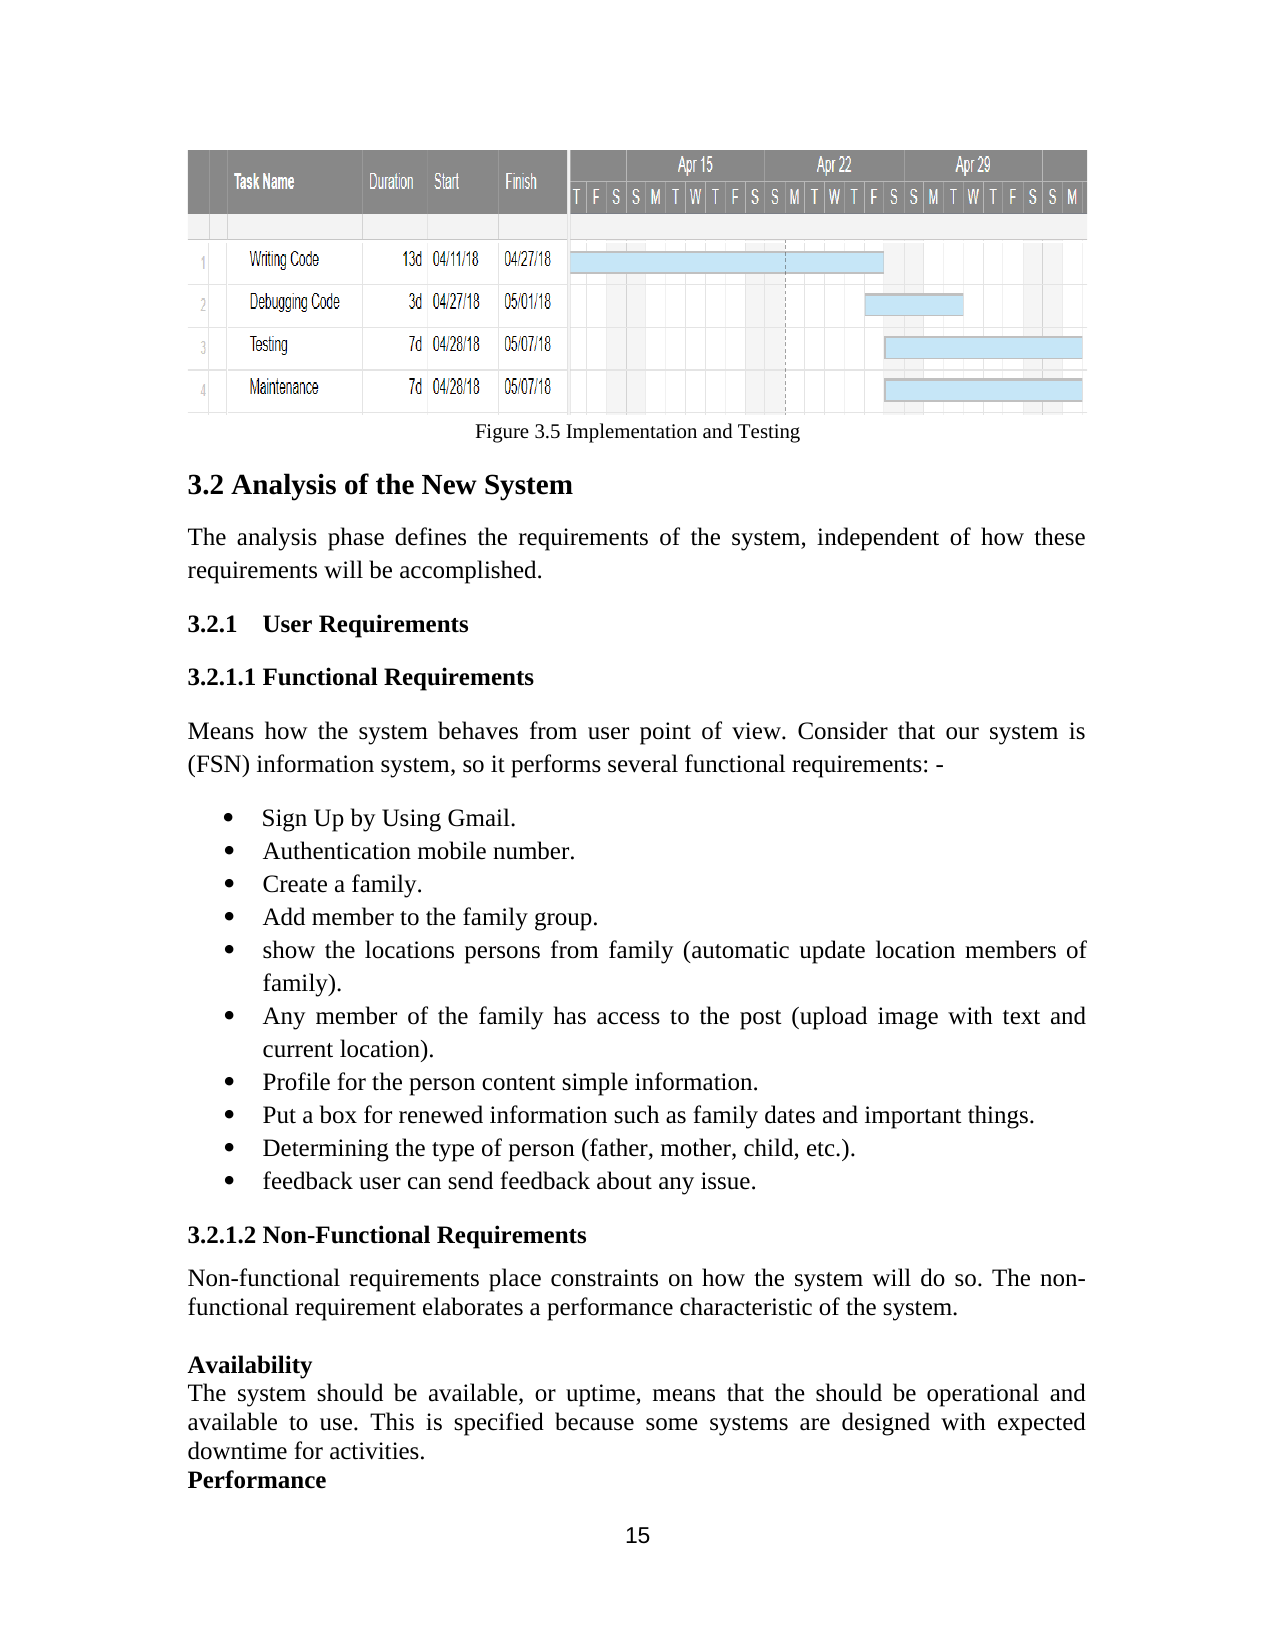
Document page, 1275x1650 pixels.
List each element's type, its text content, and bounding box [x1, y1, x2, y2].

text The system should be available, or uptime, means that the should be operational and available to use. This is specified because some systems are designed with expected downtime for activities. [187, 1378, 1087, 1465]
list Add member to the family group. [225, 902, 1087, 931]
text Figure 3.5 Implementation and Testing [187, 419, 1087, 443]
list Profile for the person content simple information. [225, 1067, 1087, 1096]
text Non-functional requirements place constraints on how the system will do so. The non-functional requirement elaborates a performance characteristic of the system. [187, 1263, 1087, 1321]
text 3.2.1.2 Non-Functional Requirements [187, 1220, 1087, 1249]
text Availability [187, 1350, 1087, 1378]
text The analysis phase defines the requirements of the system, independent of how these requirements will be accomplished. [187, 522, 1087, 583]
list Sign Up by Using Gmail. [224, 803, 1087, 832]
text Performance [187, 1465, 1087, 1493]
list Create a family. [225, 869, 1087, 898]
list Put a box for renewed information such as family dates and important things. [225, 1100, 1087, 1129]
list Determining the type of person (father, mother, child, etc.). [225, 1133, 1087, 1162]
text 3.2.1.1 Functional Requirements [187, 662, 1087, 691]
list Any member of the family has access to the post (upload image with text and current location). [225, 1001, 1087, 1063]
list Authentication mobile number. [225, 836, 1087, 865]
list show the locations persons from family (automatic update location members of family). [225, 935, 1087, 997]
list User Requirements [187, 609, 1087, 637]
picture [187, 150, 1088, 415]
list feedback user can send feedback about any issue. [225, 1166, 1087, 1195]
text 3.2 Analysis of the New System [187, 467, 1087, 501]
text Means how the system behaves from user point of view. Consider that our system is (FSN) information system, so it performs several functional requirements: - [187, 716, 1087, 778]
